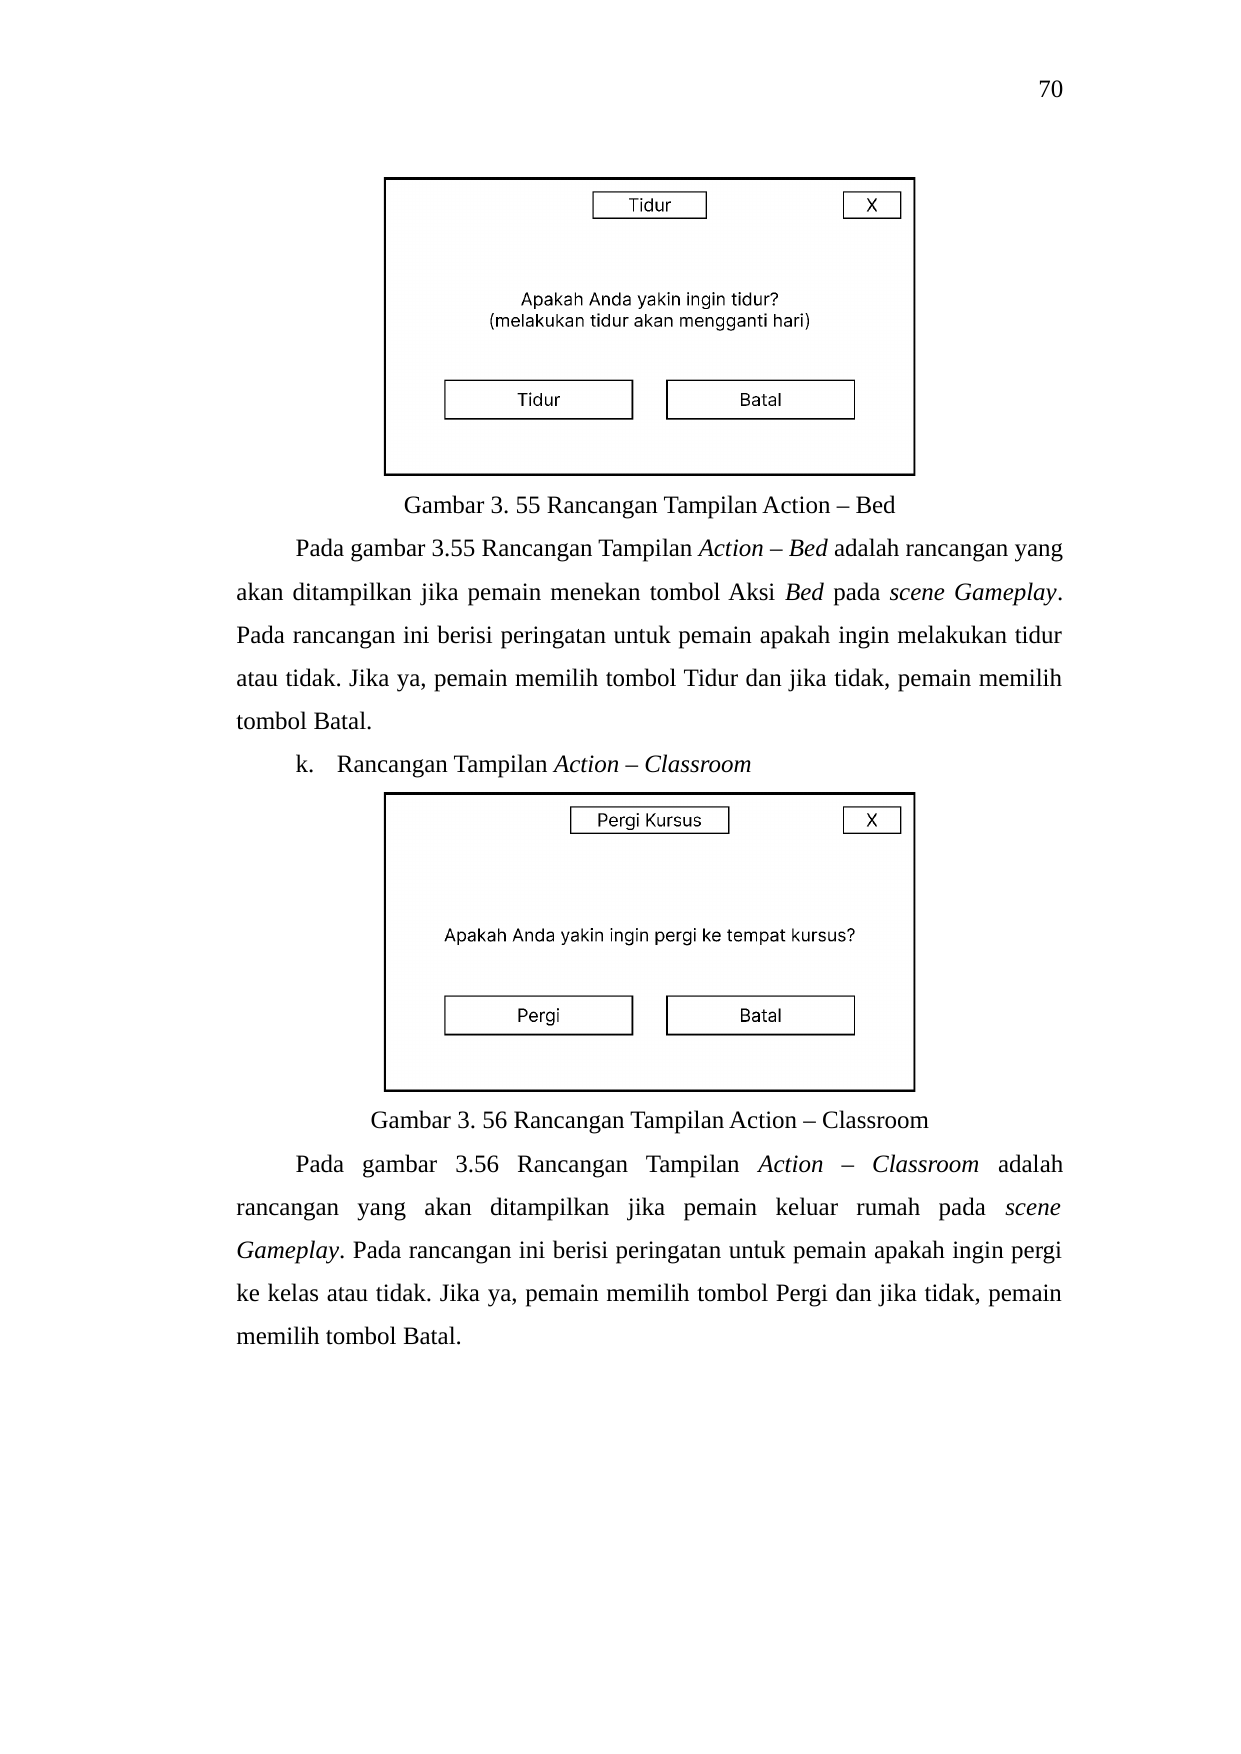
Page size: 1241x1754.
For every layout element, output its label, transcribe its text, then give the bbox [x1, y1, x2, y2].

list Rancangan Tampilan Action – Classroom [295, 749, 1063, 778]
text Gambar 3. 55 Rancangan Tampilan Action – Bed [236, 490, 1063, 519]
picture [383, 177, 916, 476]
text Gambar 3. 56 Rancangan Tampilan Action – Classroom [236, 1106, 1063, 1134]
picture [383, 792, 916, 1092]
text Pada gambar 3.56 Rancangan Tampilan Action – Classroom adalah rancangan yang akan ditampilkan jika pemain keluar rumah pada scene Gameplay. Pada rancangan ini berisi peringatan untuk pemain apakah ingin pergi ke kelas atau tidak. Jika ya, pemain memilih tombol Pergi dan jika tidak, pemain memilih tombol Batal. [236, 1149, 1063, 1350]
text Pada gambar 3.55 Rancangan Tampilan Action – Bed adalah rancangan yang akan ditampilkan jika pemain menekan tombol Aksi Bed pada scene Gameplay. Pada rancangan ini berisi peringatan untuk pemain apakah ingin melakukan tidur atau tidak. Jika ya, pemain memilih tombol Tidur dan jika tidak, pemain memilih tombol Batal. [236, 533, 1063, 735]
